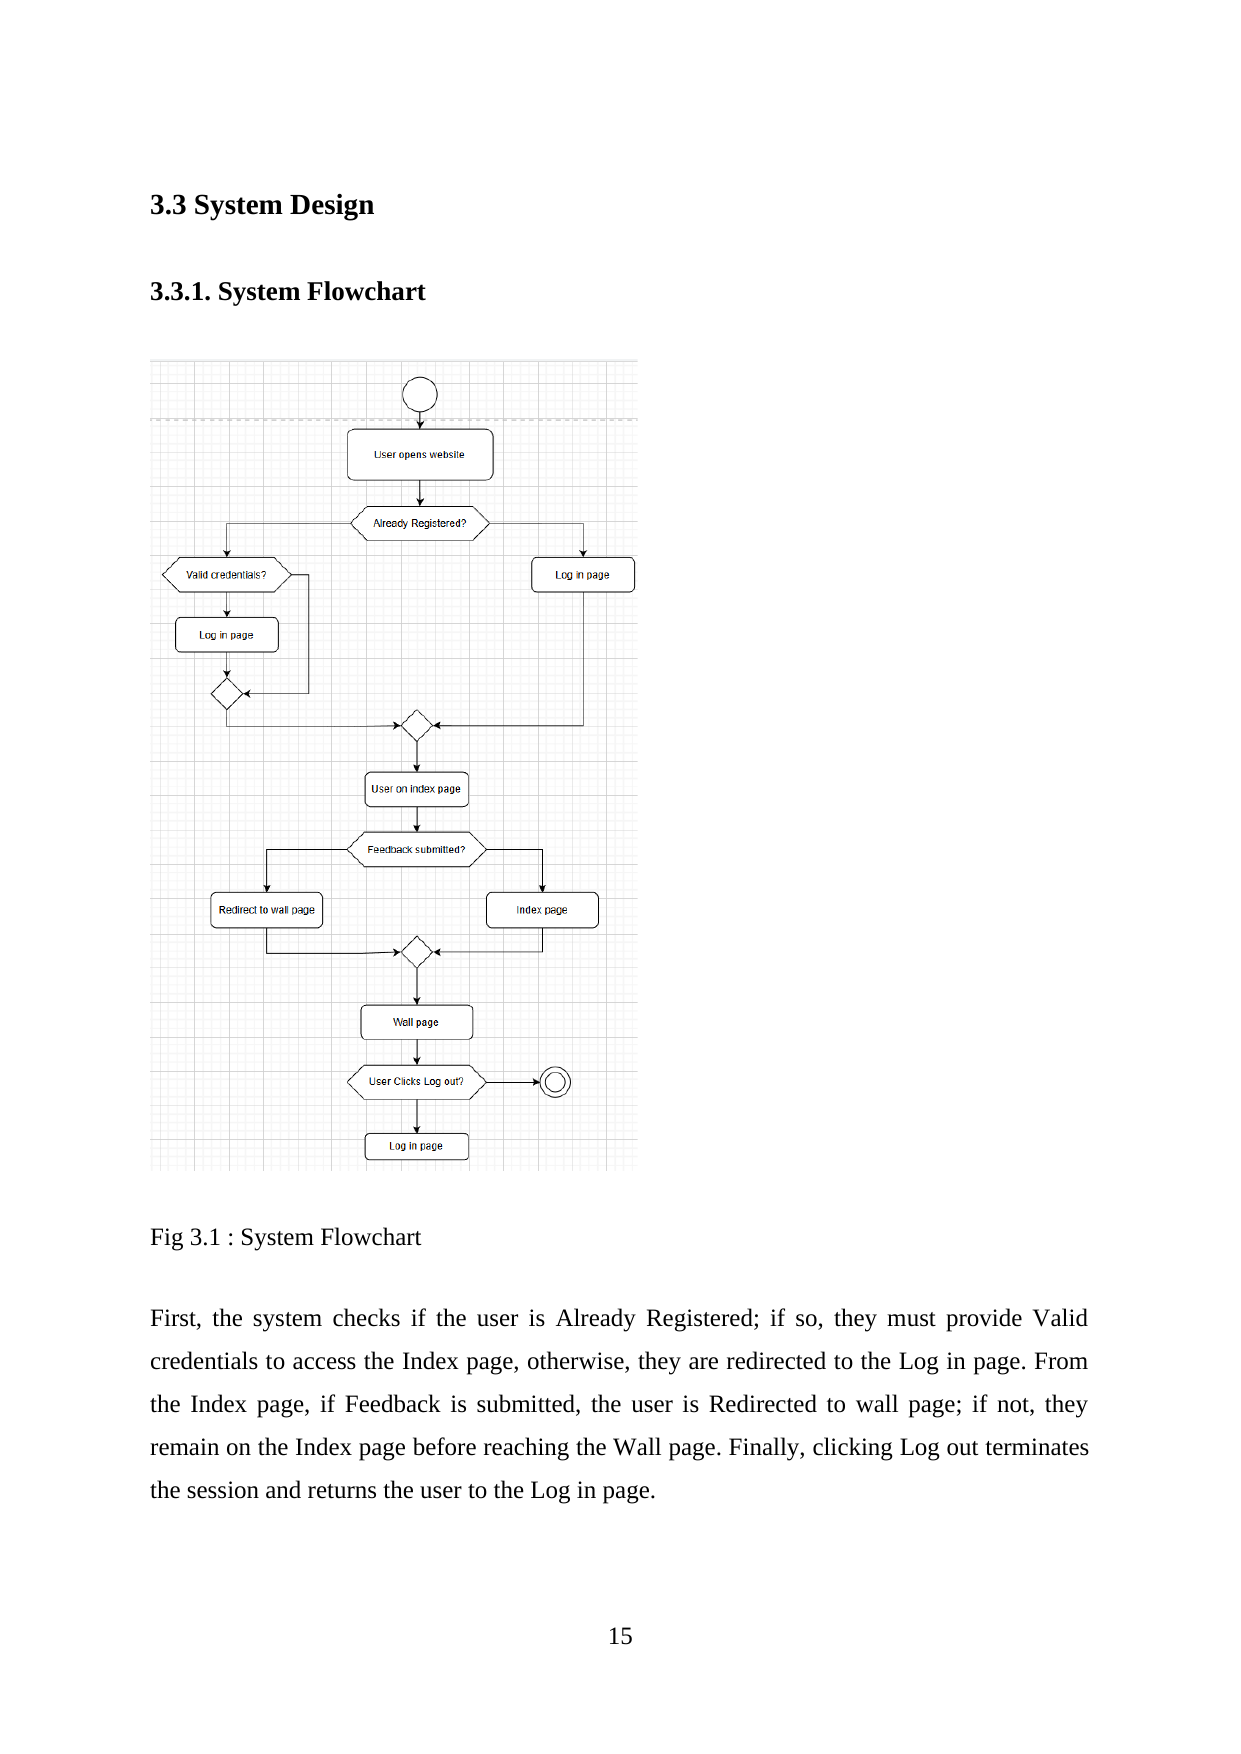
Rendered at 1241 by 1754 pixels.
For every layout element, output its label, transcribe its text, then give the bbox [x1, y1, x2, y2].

text Fig 3.1 : System Flowchart [150, 1222, 1090, 1251]
subtitle 3.3.1. System Flowchart [150, 275, 1090, 306]
picture [150, 359, 638, 1171]
text First, the system checks if the user is Already Registered; if so, they must provide Valid credentials to access the Index page, otherwise, they are redirected to the Log in page. From the Index page, if Feedback is submitted, the user is Redirected to wall page; if not, they remain on the Index page before reaching the Wall page. Finally, clicking Log out terminates the session and returns the user to the Log in page. [150, 1303, 1090, 1504]
subtitle 3.3 System Design [150, 187, 1090, 221]
